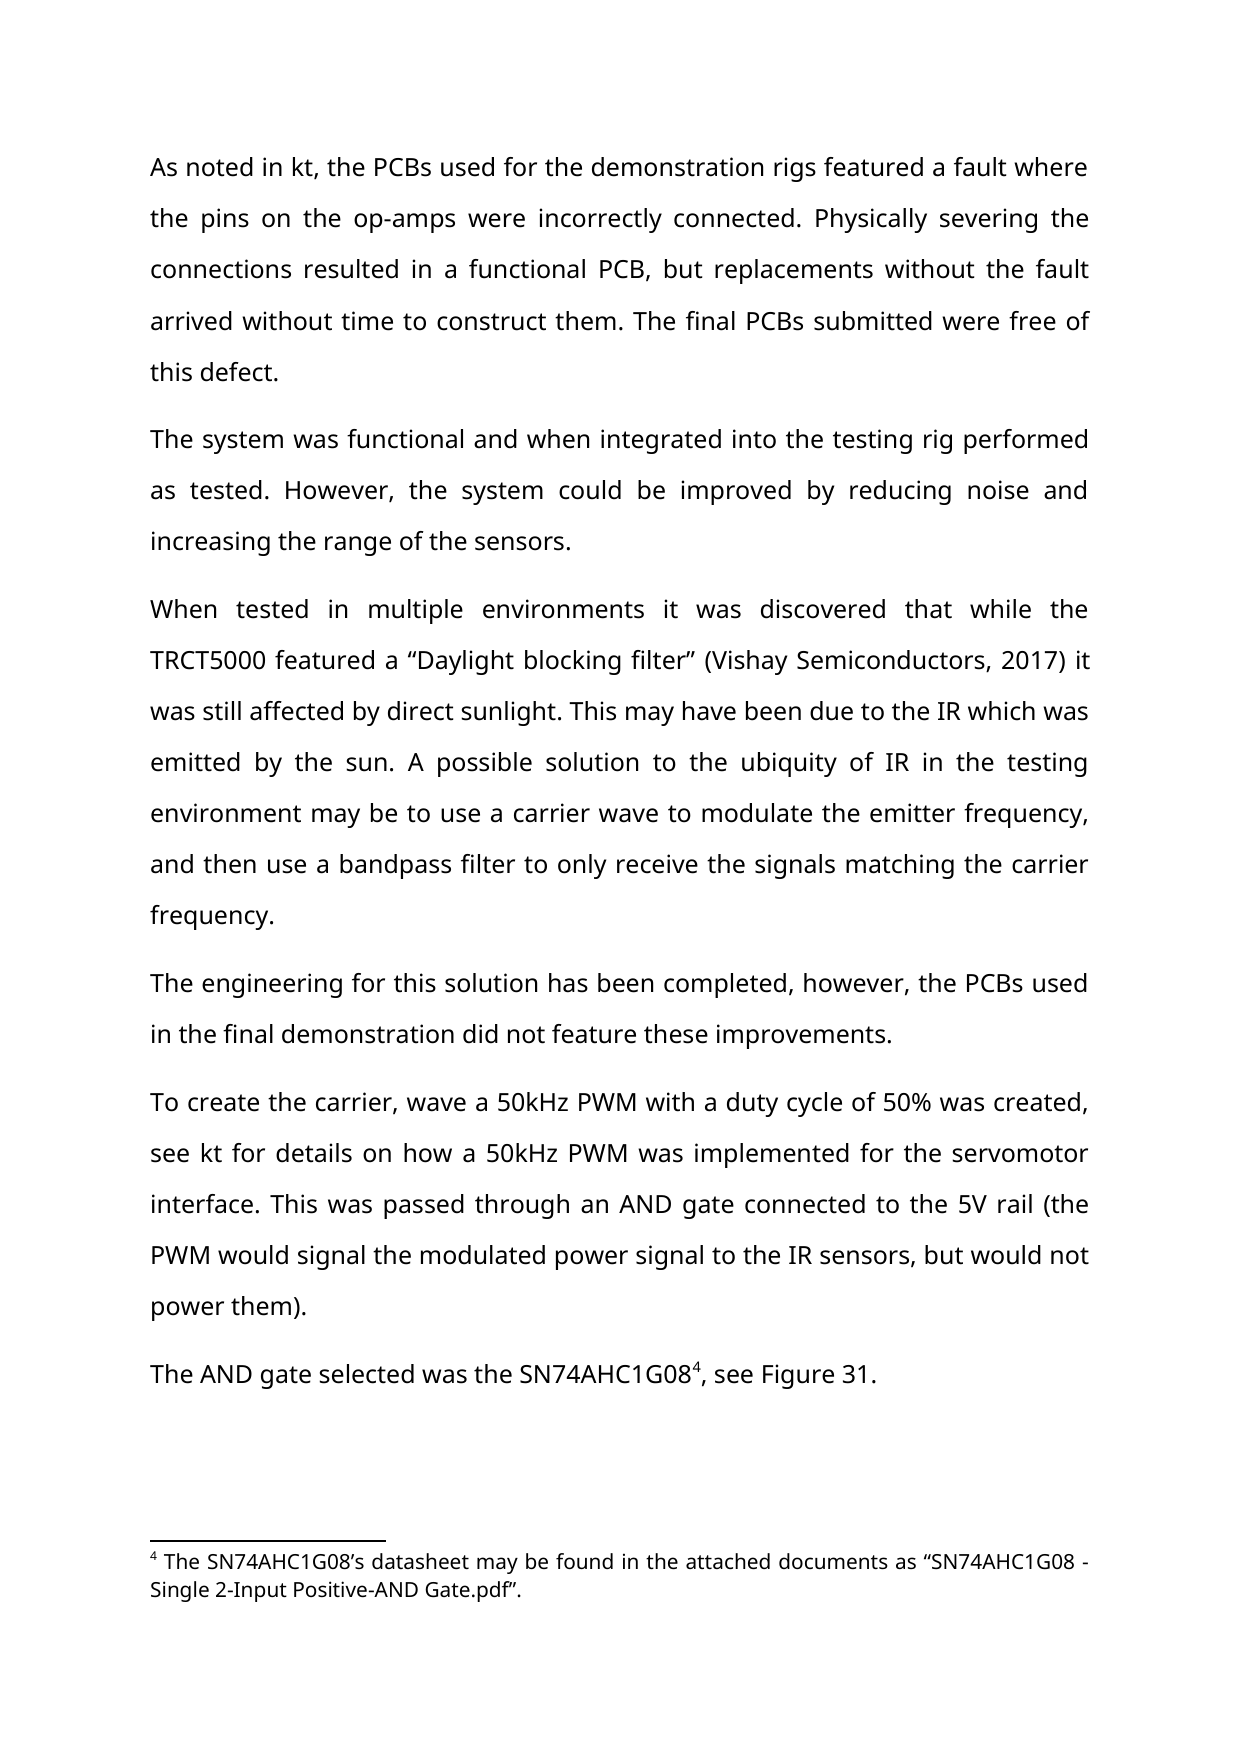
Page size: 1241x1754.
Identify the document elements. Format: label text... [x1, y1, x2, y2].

text The AND gate selected was the SN74AHC1G08, see Figure 31. [150, 1356, 1090, 1390]
text The engineering for this solution has been completed, however, the PCBs used in the final demonstration did not feature these improvements. [150, 966, 1090, 1051]
text As noted in kt, the PCBs used for the demonstration rigs featured a fault where the pins on the op-amps were incorrectly connected. Physically severing the connections resulted in a functional PCB, but replacements without the fault arrived without time to construct them. The final PCBs submitted were free of this defect. [150, 150, 1090, 388]
text When tested in multiple environments it was discovered that while the TRCT5000 featured a “Daylight blocking filter” it was still affected by direct sunlight. This may have been due to the IR which was emitted by the sun. A possible solution to the ubiquity of IR in the testing environment may be to use a carrier wave to modulate the emitter frequency, and then use a bandpass filter to only receive the signals matching the carrier frequency. [150, 592, 1090, 932]
text To create the carrier, wave a 50kHz PWM with a duty cycle of 50% was created, see kt for details on how a 50kHz PWM was implemented for the servomotor interface. This was passed through an AND gate connected to the 5V rail (the PWM would signal the modulated power signal to the IR sensors, but would not power them). [150, 1084, 1090, 1323]
text The system was functional and when integrated into the testing rig performed as tested. However, the system could be improved by reducing noise and increasing the range of the sensors. [150, 422, 1090, 558]
